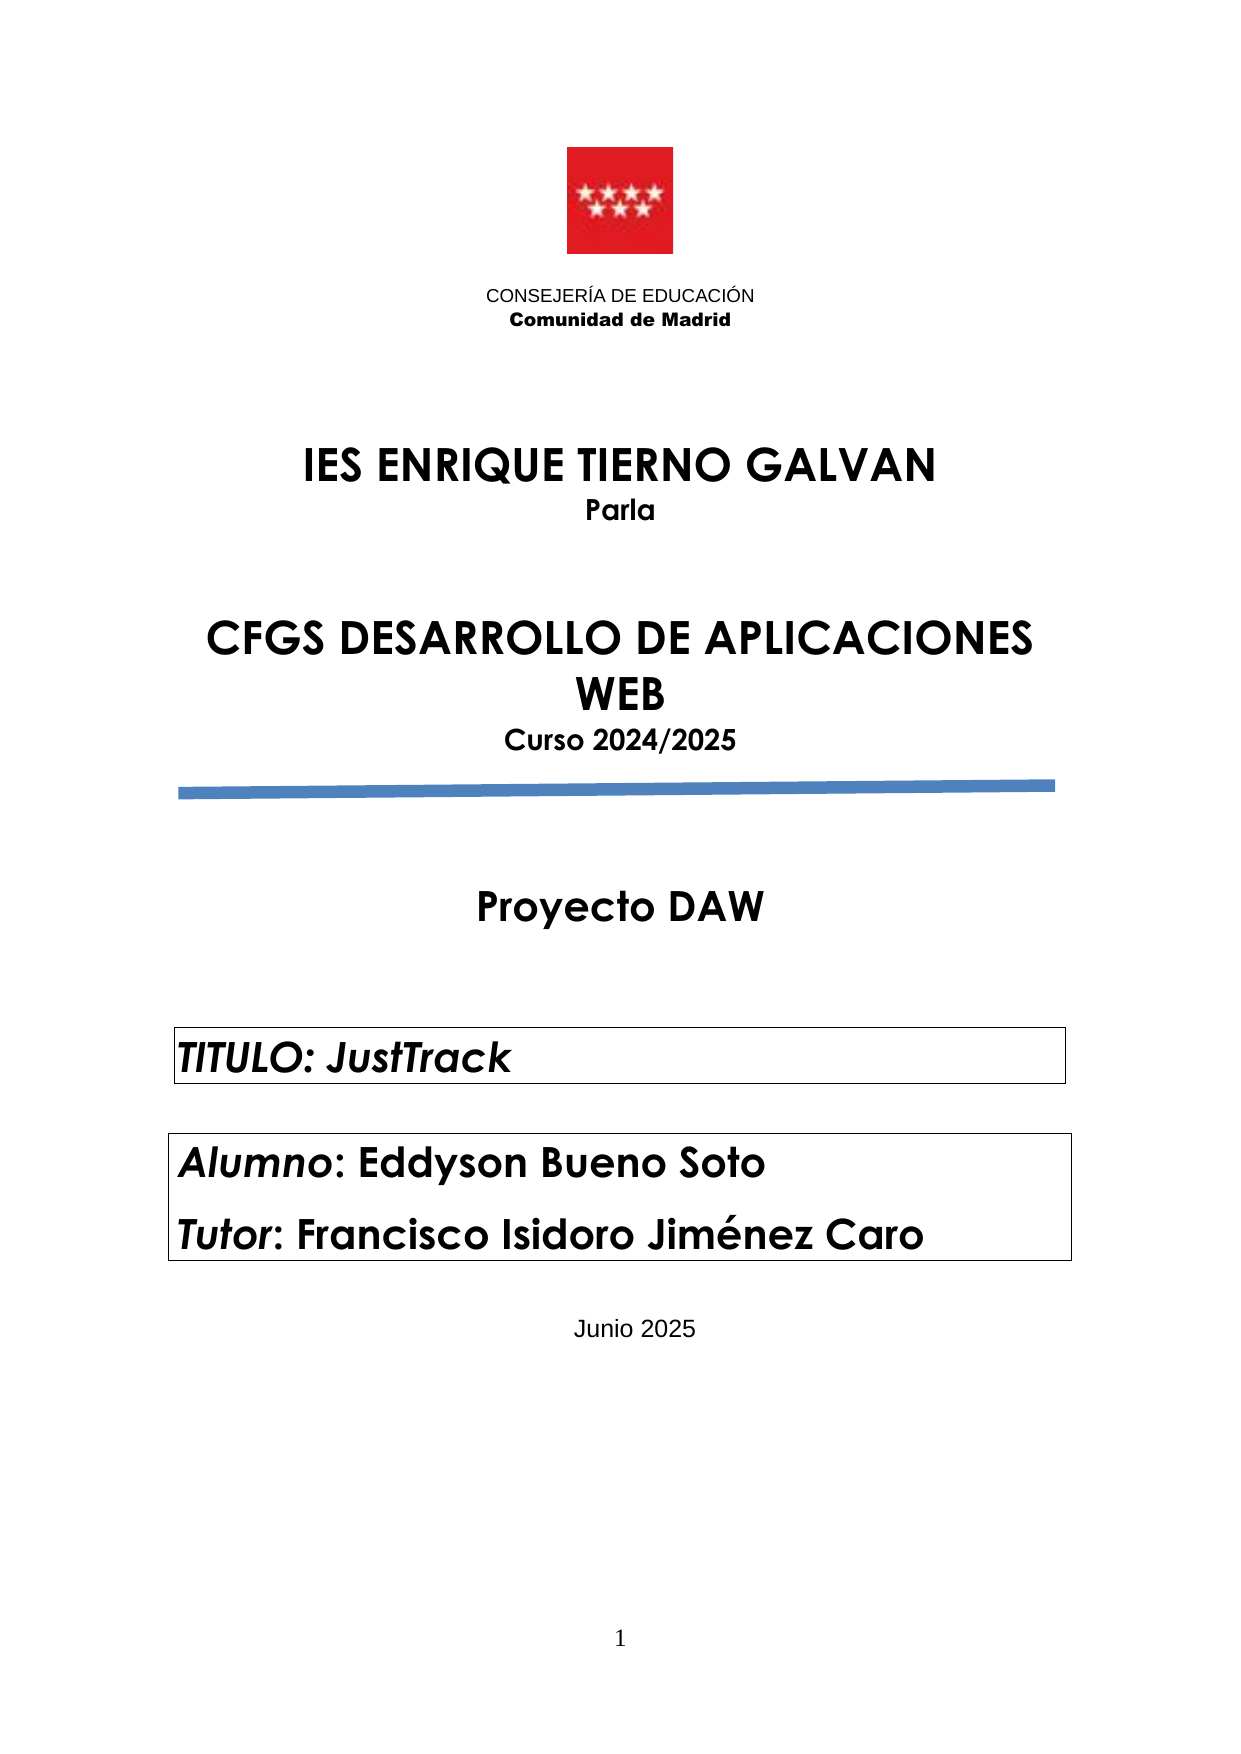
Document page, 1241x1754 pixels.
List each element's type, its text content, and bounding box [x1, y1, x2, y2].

text Alumno: Eddyson Bueno Soto [169, 1134, 1071, 1187]
text Curso 2024/2025 [177, 721, 1063, 756]
text CFGS DESARROLLO DE APLICACIONES WEB [177, 608, 1063, 721]
text Proyecto DAW [177, 879, 1063, 931]
text IES ENRIQUE TIERNO GALVAN [177, 435, 1063, 491]
text Parla [177, 491, 1063, 527]
text Junio 2025 [177, 1314, 1063, 1343]
picture [567, 147, 674, 254]
text TITULO: JustTrack [175, 1028, 1065, 1083]
text CONSEJERÍA DE EDUCACIÓN [177, 284, 1063, 306]
text Comunidad de Madrid [177, 306, 1063, 332]
text Tutor: Francisco Isidoro Jiménez Caro [169, 1204, 1071, 1260]
